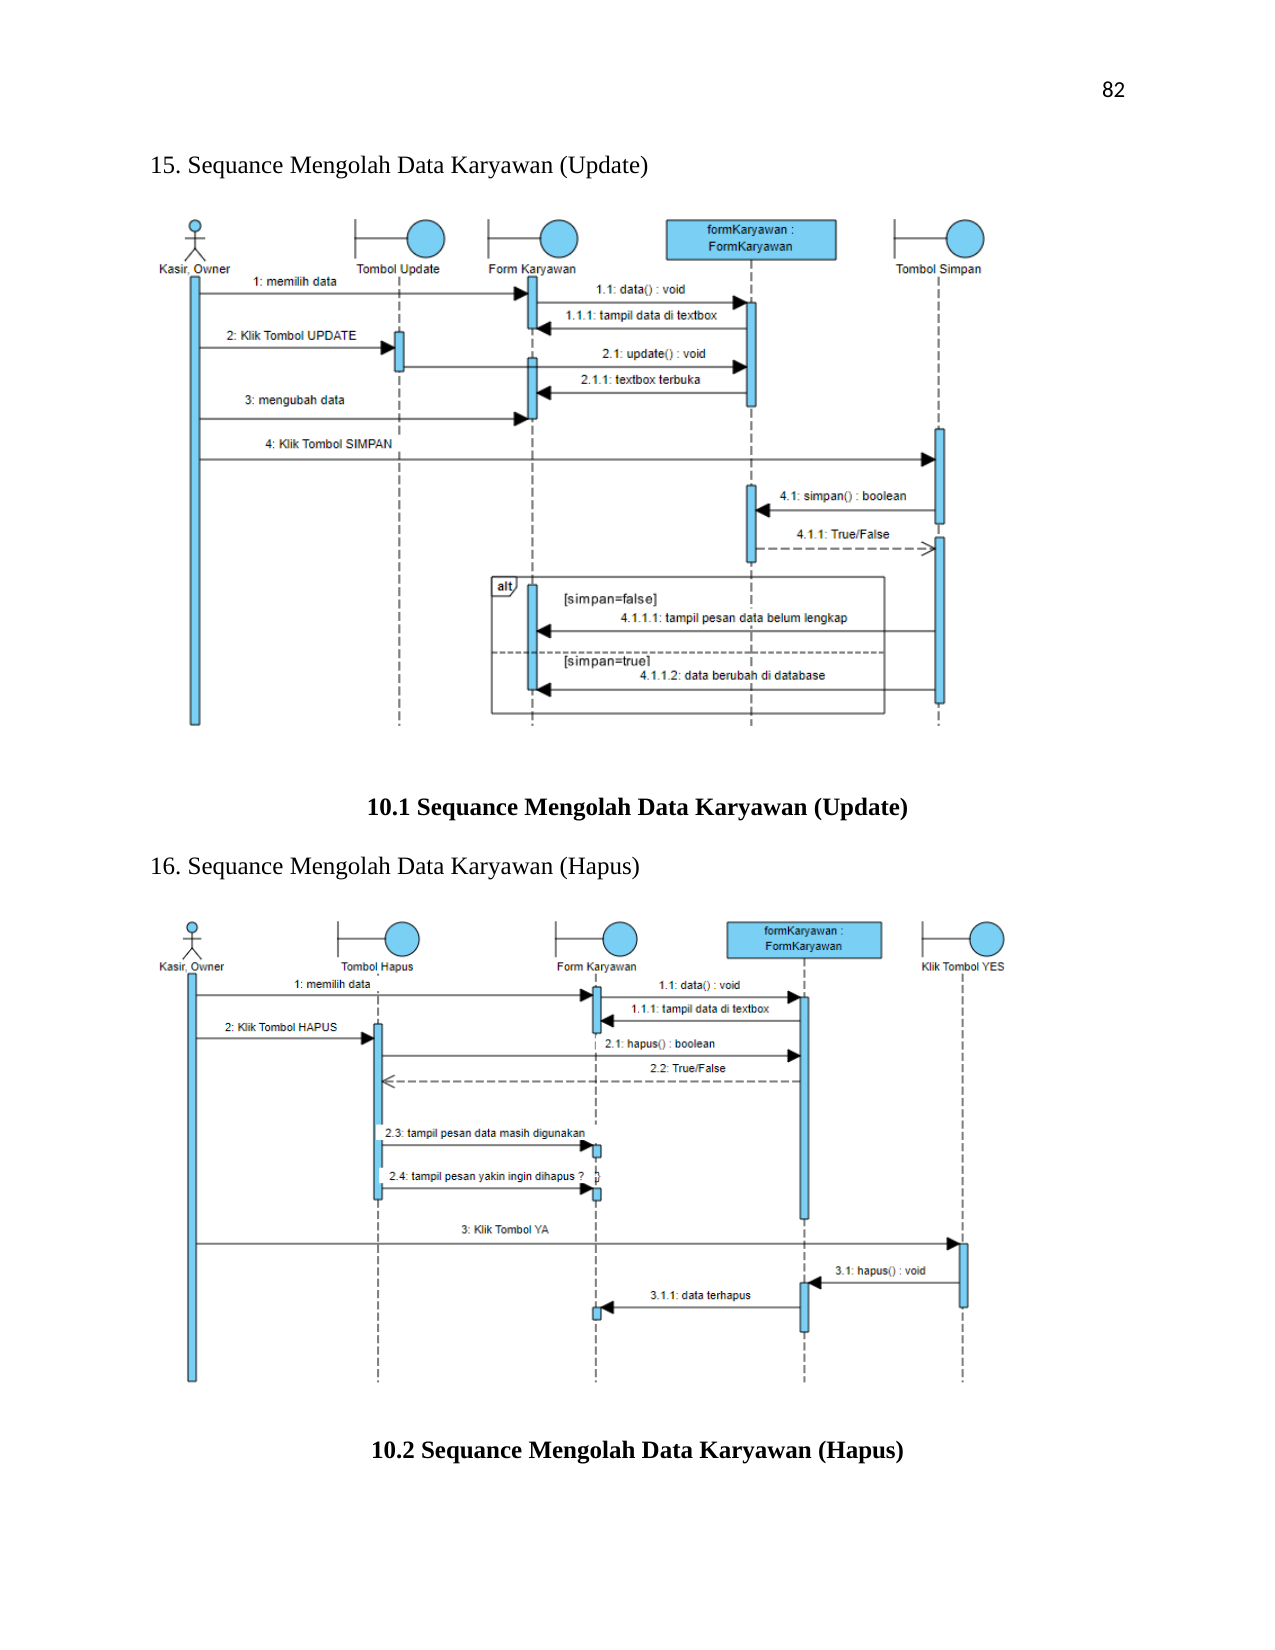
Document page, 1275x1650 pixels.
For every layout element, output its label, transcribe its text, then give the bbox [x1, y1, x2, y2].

text 16. Sequance Mengolah Data Karyawan (Hapus) [150, 851, 1125, 880]
text 10.2 Sequance Mengolah Data Karyawan (Hapus) [150, 1435, 1125, 1464]
text 10.1 Sequance Mengolah Data Karyawan (Update) [150, 792, 1125, 820]
picture [150, 911, 1125, 1405]
picture [150, 209, 1125, 761]
text 15. Sequance Mengolah Data Karyawan (Update) [150, 150, 1125, 179]
